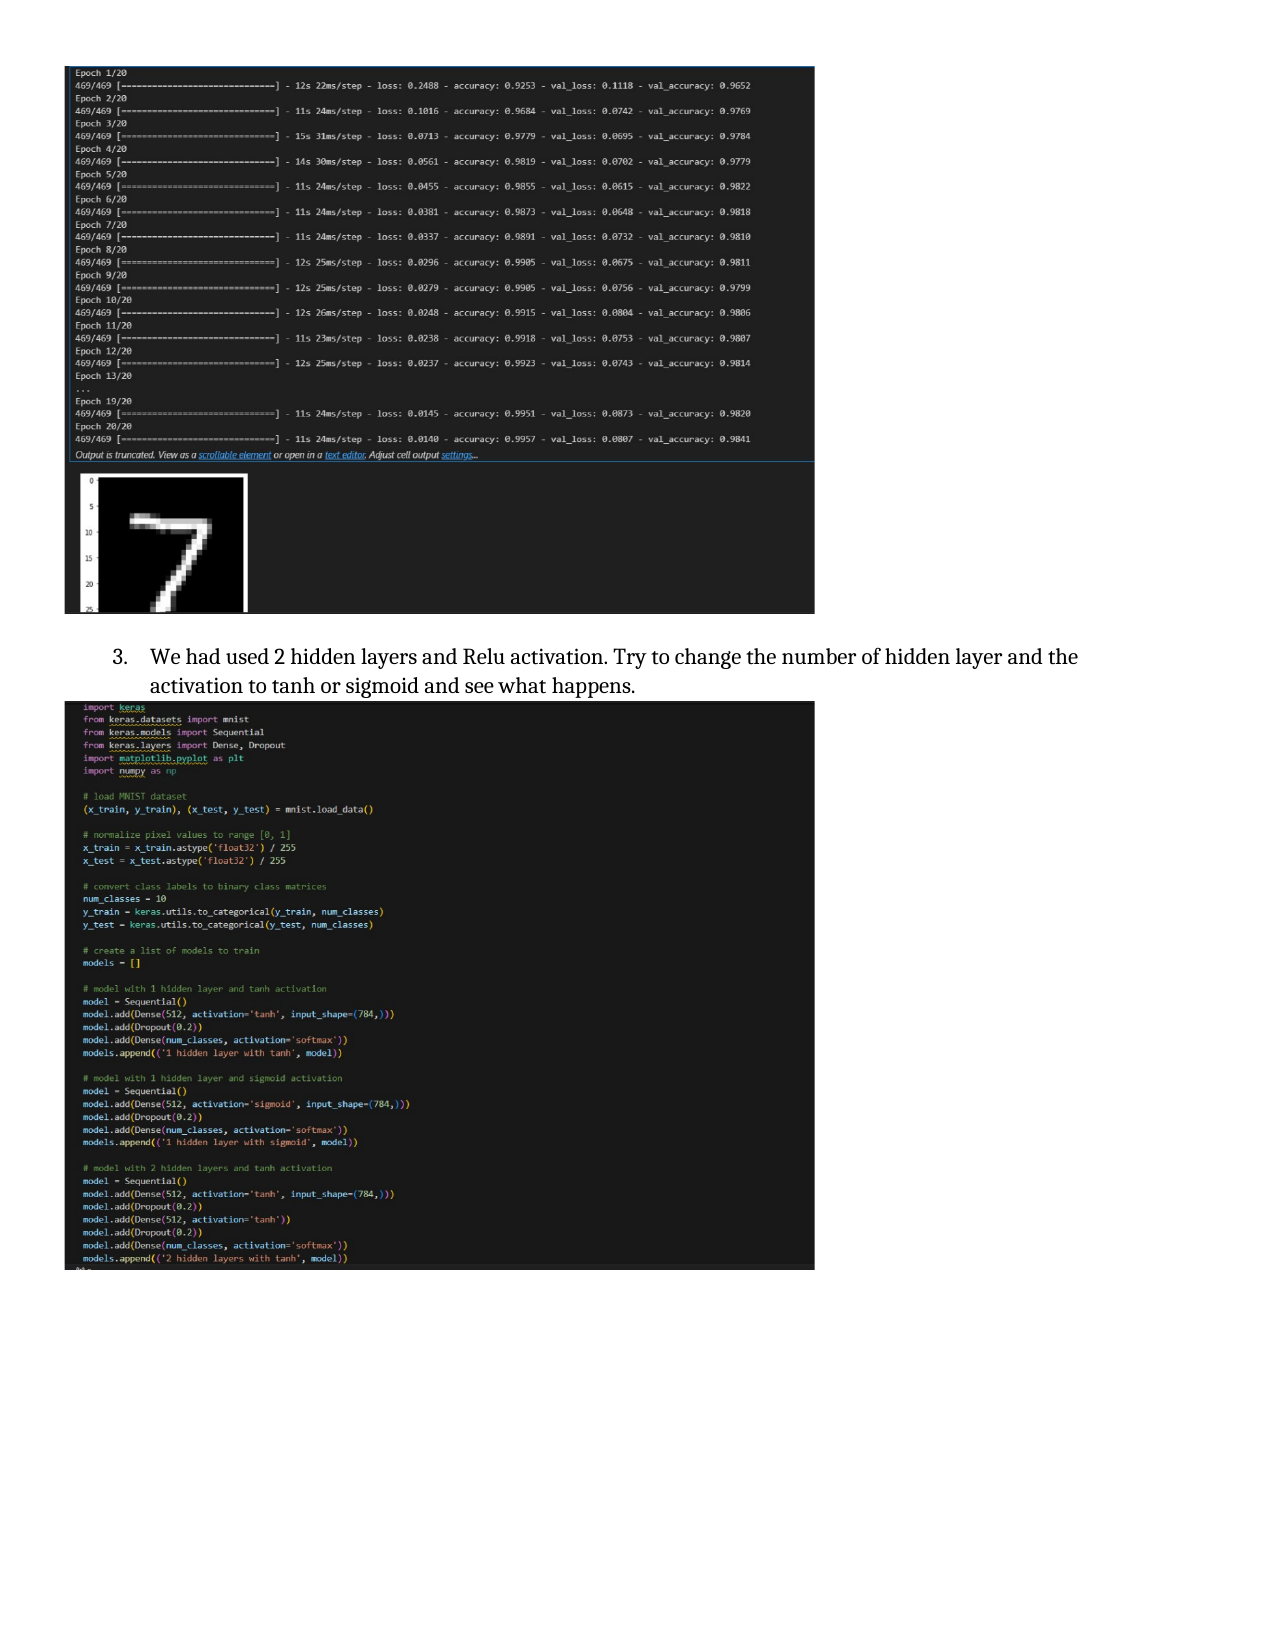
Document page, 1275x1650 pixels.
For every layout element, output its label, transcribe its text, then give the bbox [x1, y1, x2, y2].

list We had used 2 hidden layers and Relu activation. Try to change the number of hidden layer and the activation to tanh or sigmoid and see what happens. [112, 644, 1118, 699]
picture [64, 66, 815, 614]
picture [64, 701, 815, 1270]
